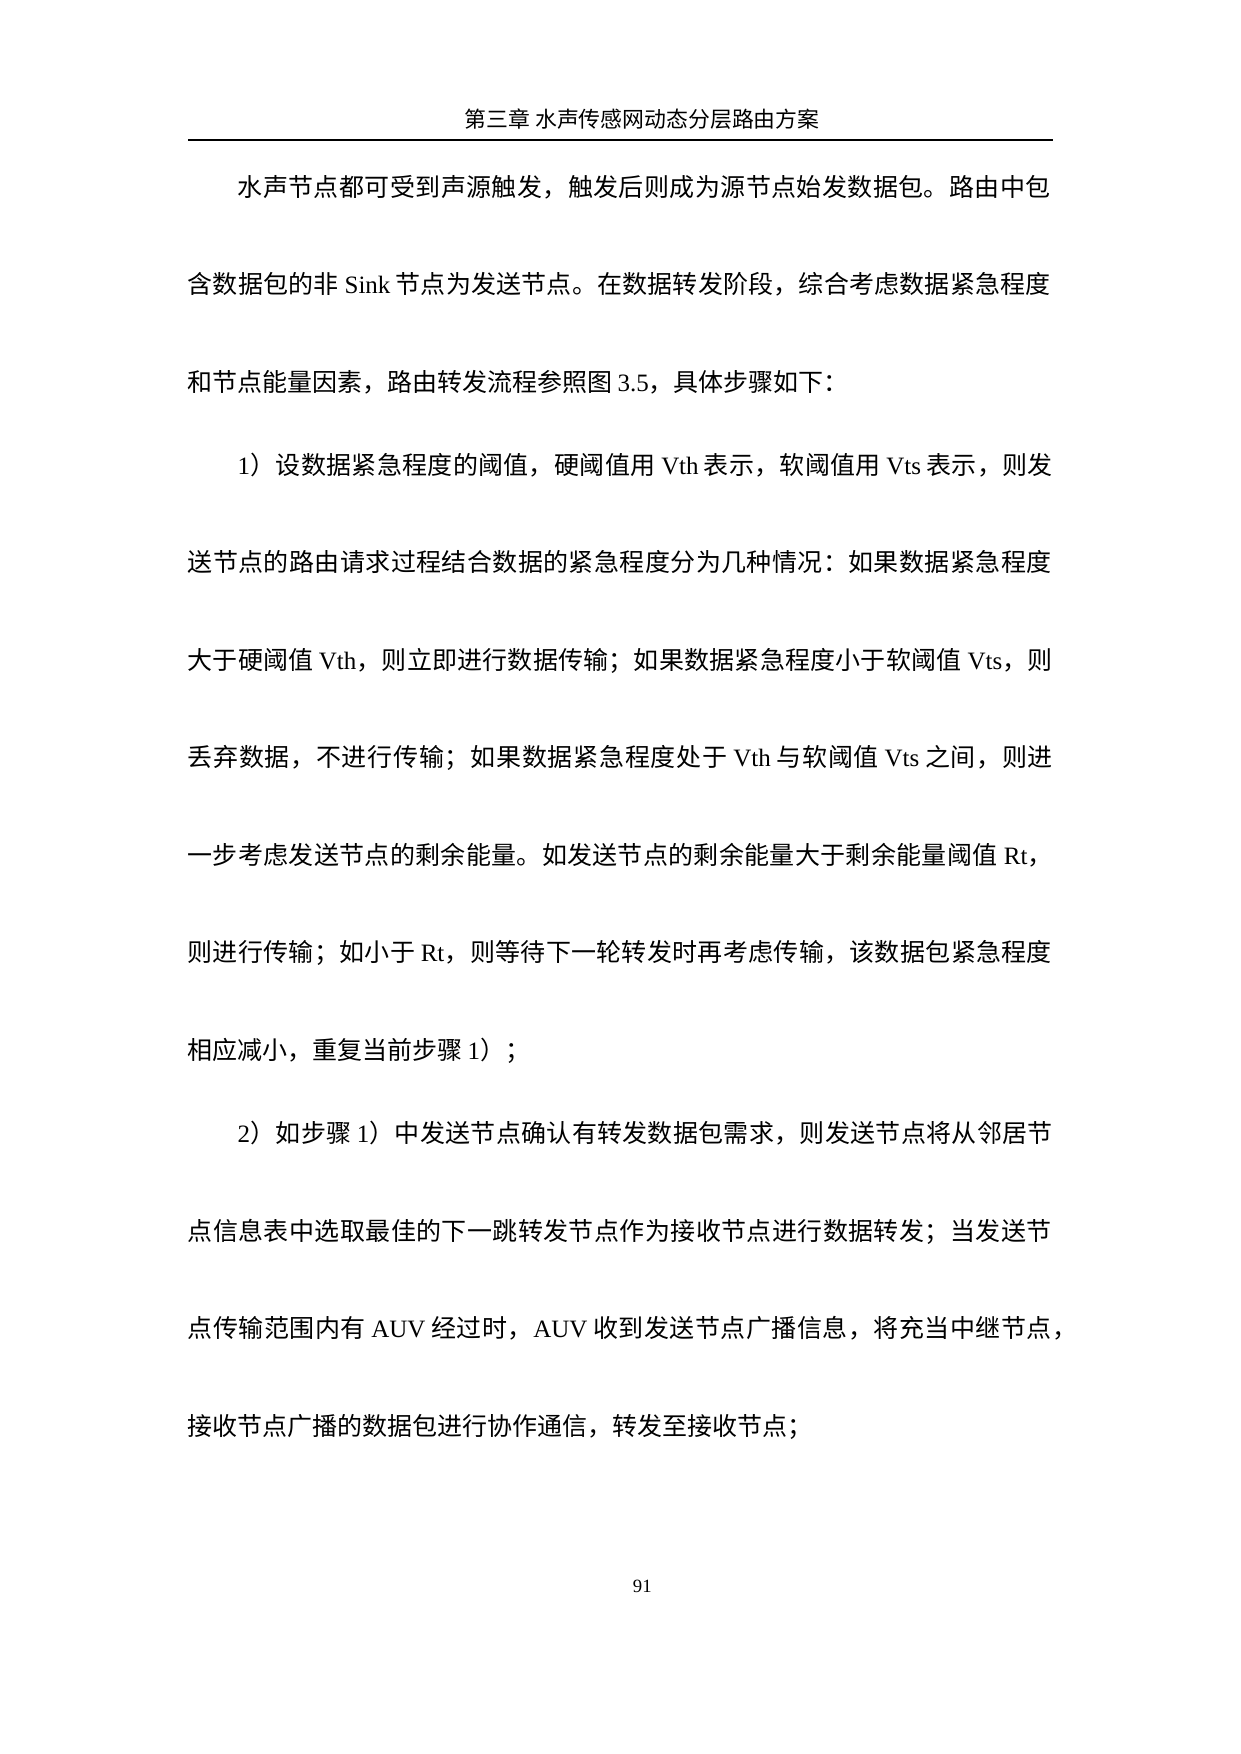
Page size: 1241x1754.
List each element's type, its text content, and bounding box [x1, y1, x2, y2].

text 1）设数据紧急程度的阈值，硬阈值用Vth表示，软阈值用Vts表示，则发送节点的路由请求过程结合数据的紧急程度分为几种情况：如果数据紧急程度大于硬阈值Vth，则立即进行数据传输；如果数据紧急程度小于软阈值Vts，则丢弃数据，不进行传输；如果数据紧急程度处于Vth与软阈值Vts之间，则进一步考虑发送节点的剩余能量。如发送节点的剩余能量大于剩余能量阈值Rt，则进行传输；如小于Rt，则等待下一轮转发时再考虑传输，该数据包紧急程度相应减小，重复当前步骤1）； [187, 431, 1053, 1081]
text 水声节点都可受到声源触发，触发后则成为源节点始发数据包。路由中包含数据包的非Sink节点为发送节点。在数据转发阶段，综合考虑数据紧急程度和节点能量因素，路由转发流程参照图3.5，具体步骤如下： [187, 153, 1053, 413]
text 2）如步骤1）中发送节点确认有转发数据包需求，则发送节点将从邻居节点信息表中选取最佳的下一跳转发节点作为接收节点进行数据转发；当发送节点传输范围内有AUV经过时，AUV收到发送节点广播信息，将充当中继节点，接收节点广播的数据包进行协作通信，转发至接收节点； [187, 1099, 1053, 1457]
